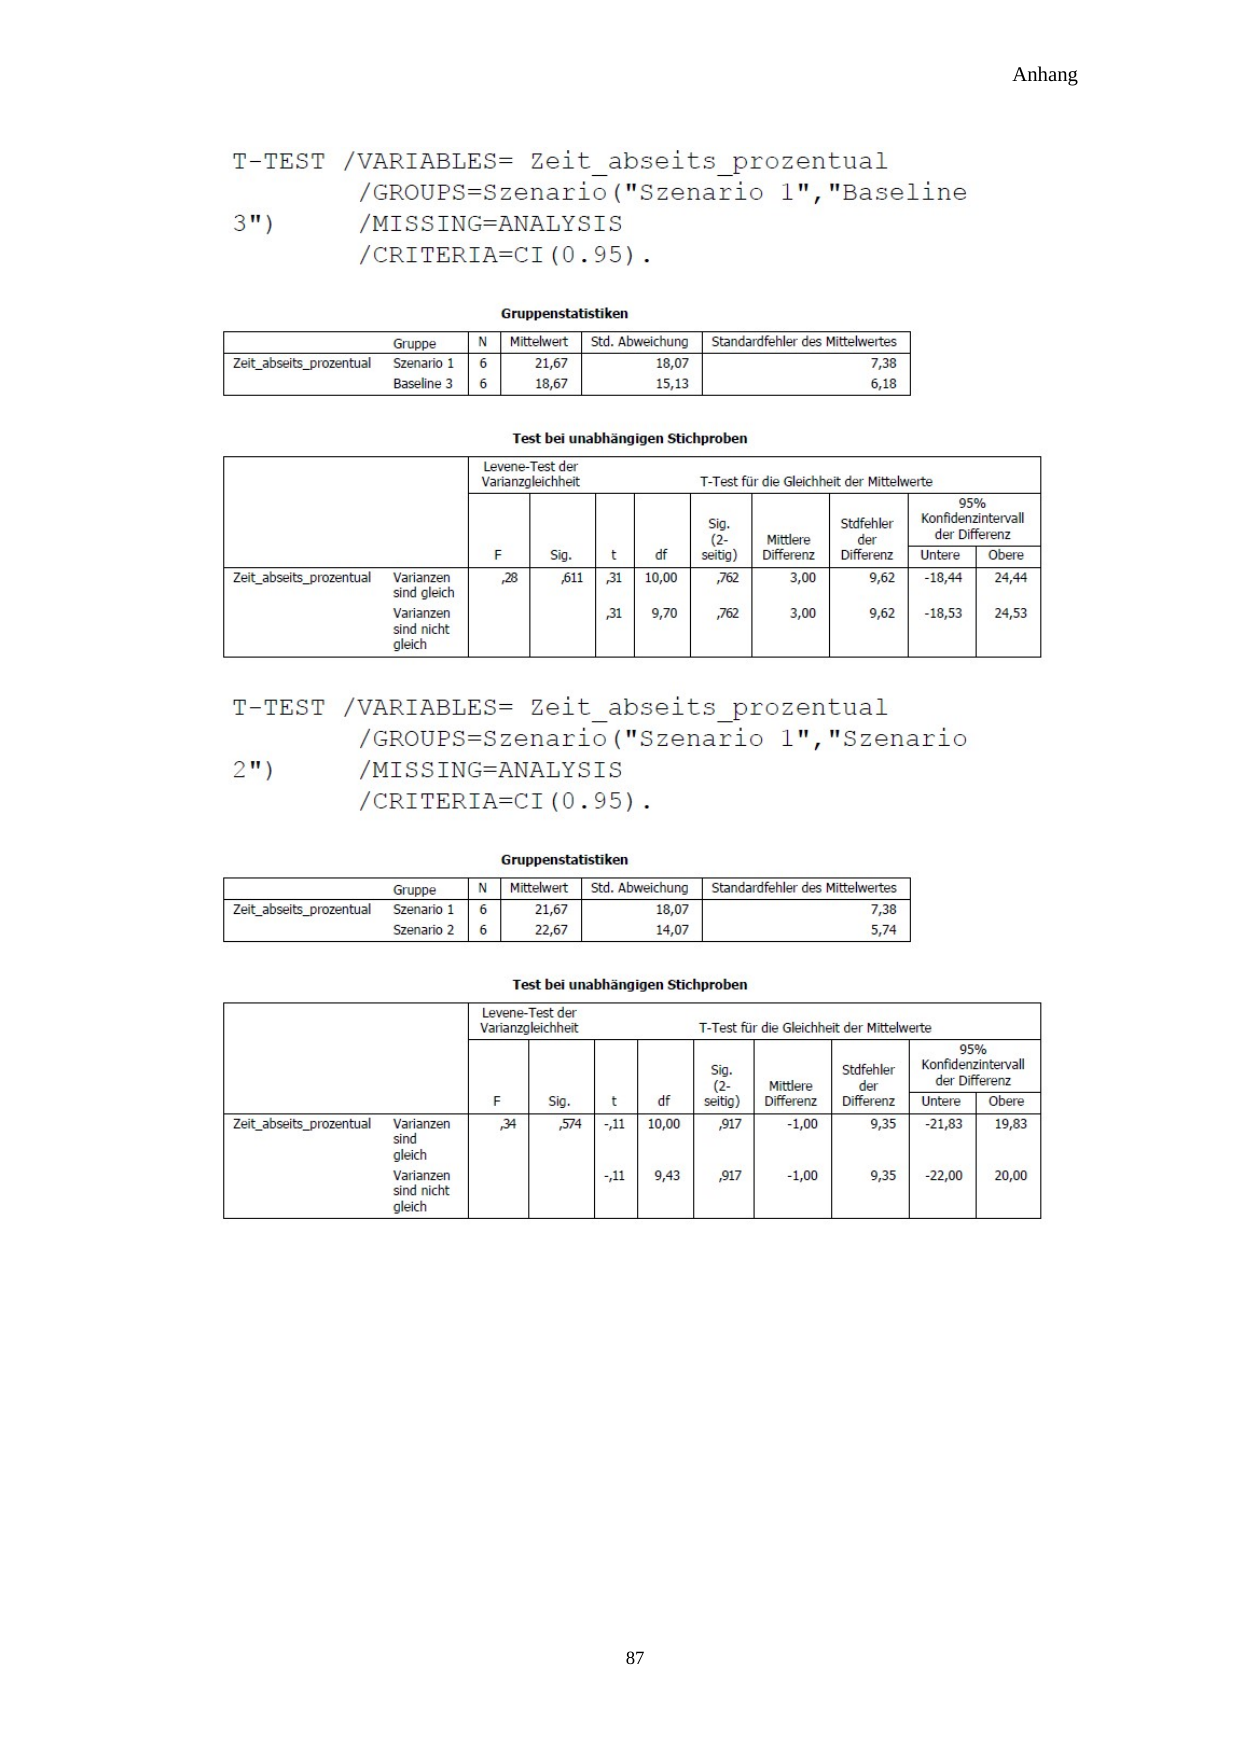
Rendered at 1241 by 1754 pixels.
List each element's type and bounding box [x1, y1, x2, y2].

picture [220, 147, 1050, 1233]
